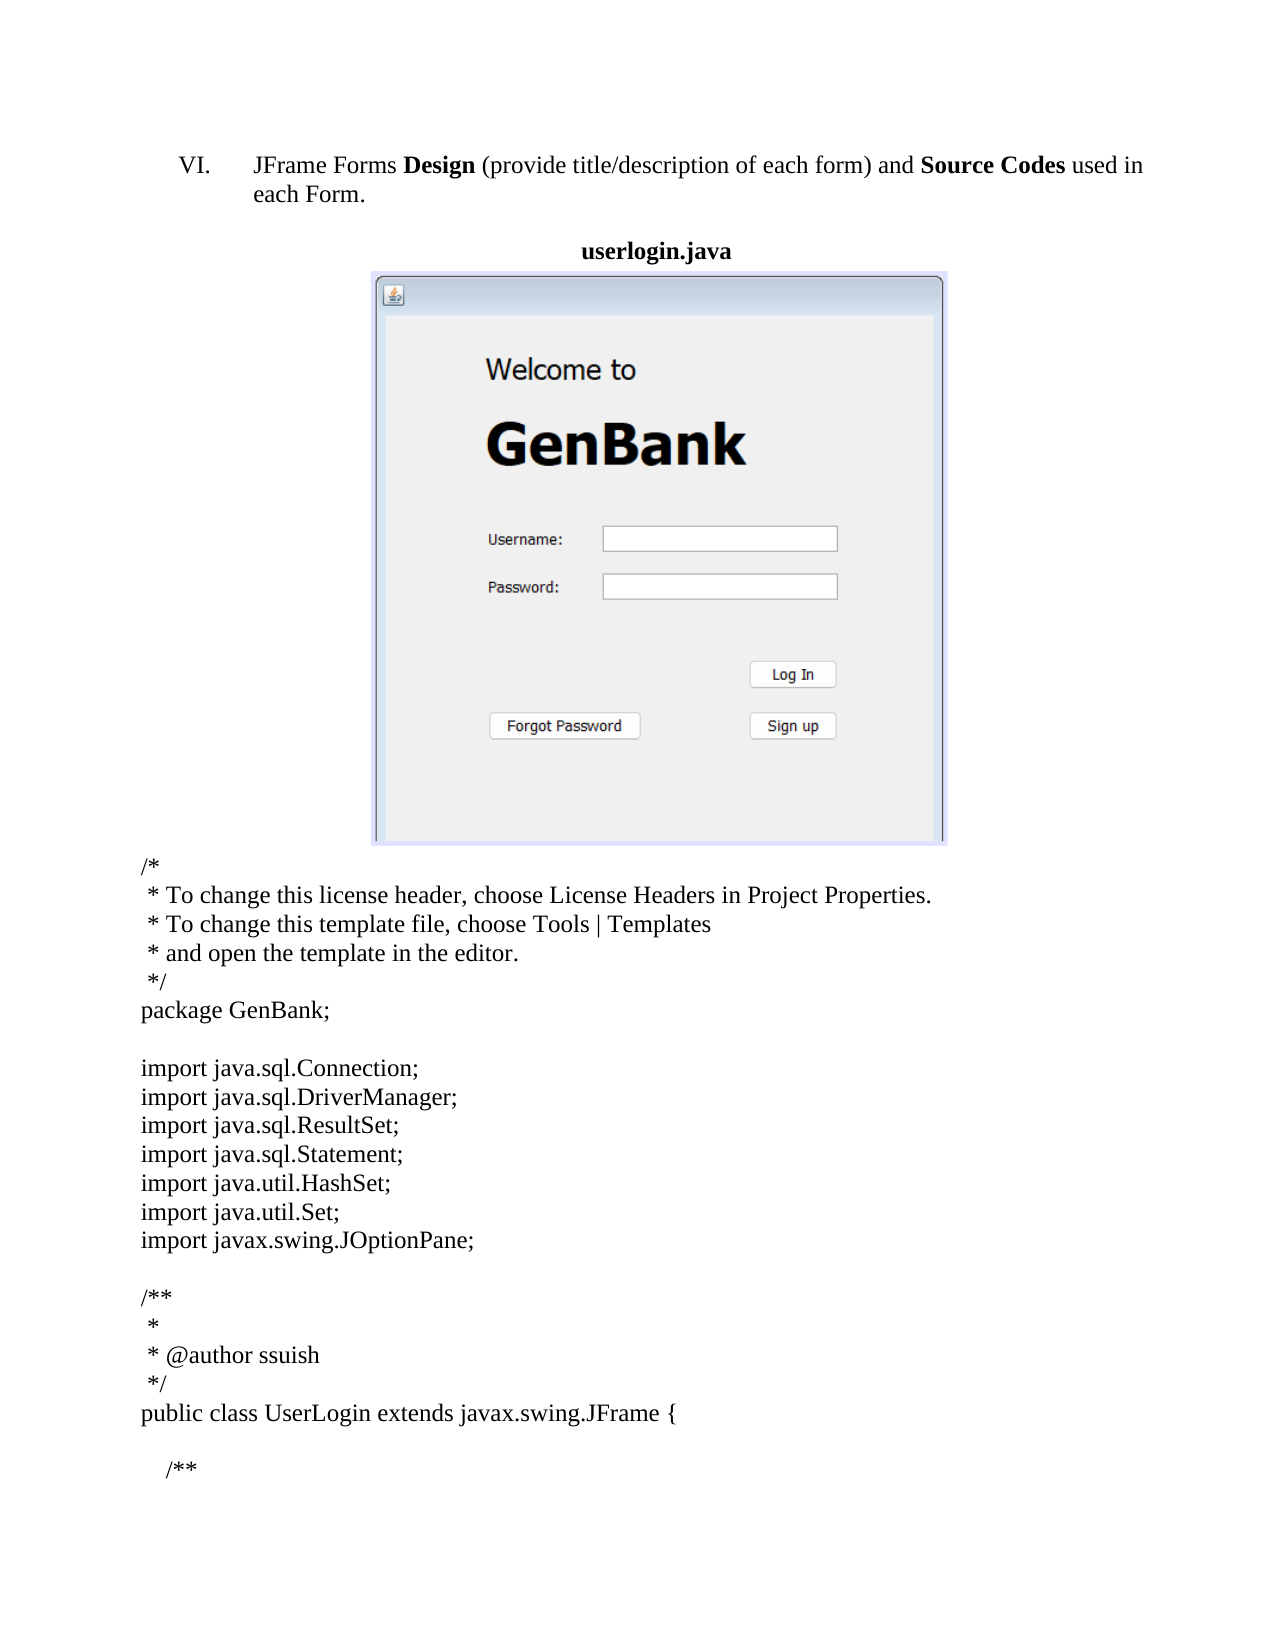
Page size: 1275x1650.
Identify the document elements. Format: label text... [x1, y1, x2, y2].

text * and open the template in the editor. [141, 938, 1172, 967]
text /** [141, 1455, 1172, 1484]
text userlogin.java [141, 236, 1172, 265]
text * To change this template file, choose Tools | Templates [141, 909, 1172, 938]
text import java.sql.ResultSet; [141, 1110, 1172, 1139]
text import java.util.HashSet; [141, 1168, 1172, 1197]
text * To change this license header, choose License Headers in Project Properties. [141, 880, 1172, 909]
text /* [141, 852, 1172, 880]
text public class UserLogin extends javax.swing.JFrame { [141, 1398, 1172, 1427]
text package GenBank; [141, 995, 1172, 1024]
picture [365, 265, 948, 852]
text import java.util.Set; [141, 1197, 1172, 1225]
text * @author ssuish [141, 1340, 1172, 1369]
text * [141, 1312, 1172, 1340]
text /** [141, 1283, 1172, 1312]
text import java.sql.Statement; [141, 1139, 1172, 1168]
text import java.sql.Connection; [141, 1053, 1172, 1082]
text */ [141, 1369, 1172, 1398]
list JFrame Forms Design (provide title/description of each form) and Source Codes used in each Form. [178, 150, 1172, 207]
text import java.sql.DriverManager; [141, 1082, 1172, 1110]
text */ [141, 967, 1172, 995]
text import javax.swing.JOptionPane; [141, 1225, 1172, 1254]
